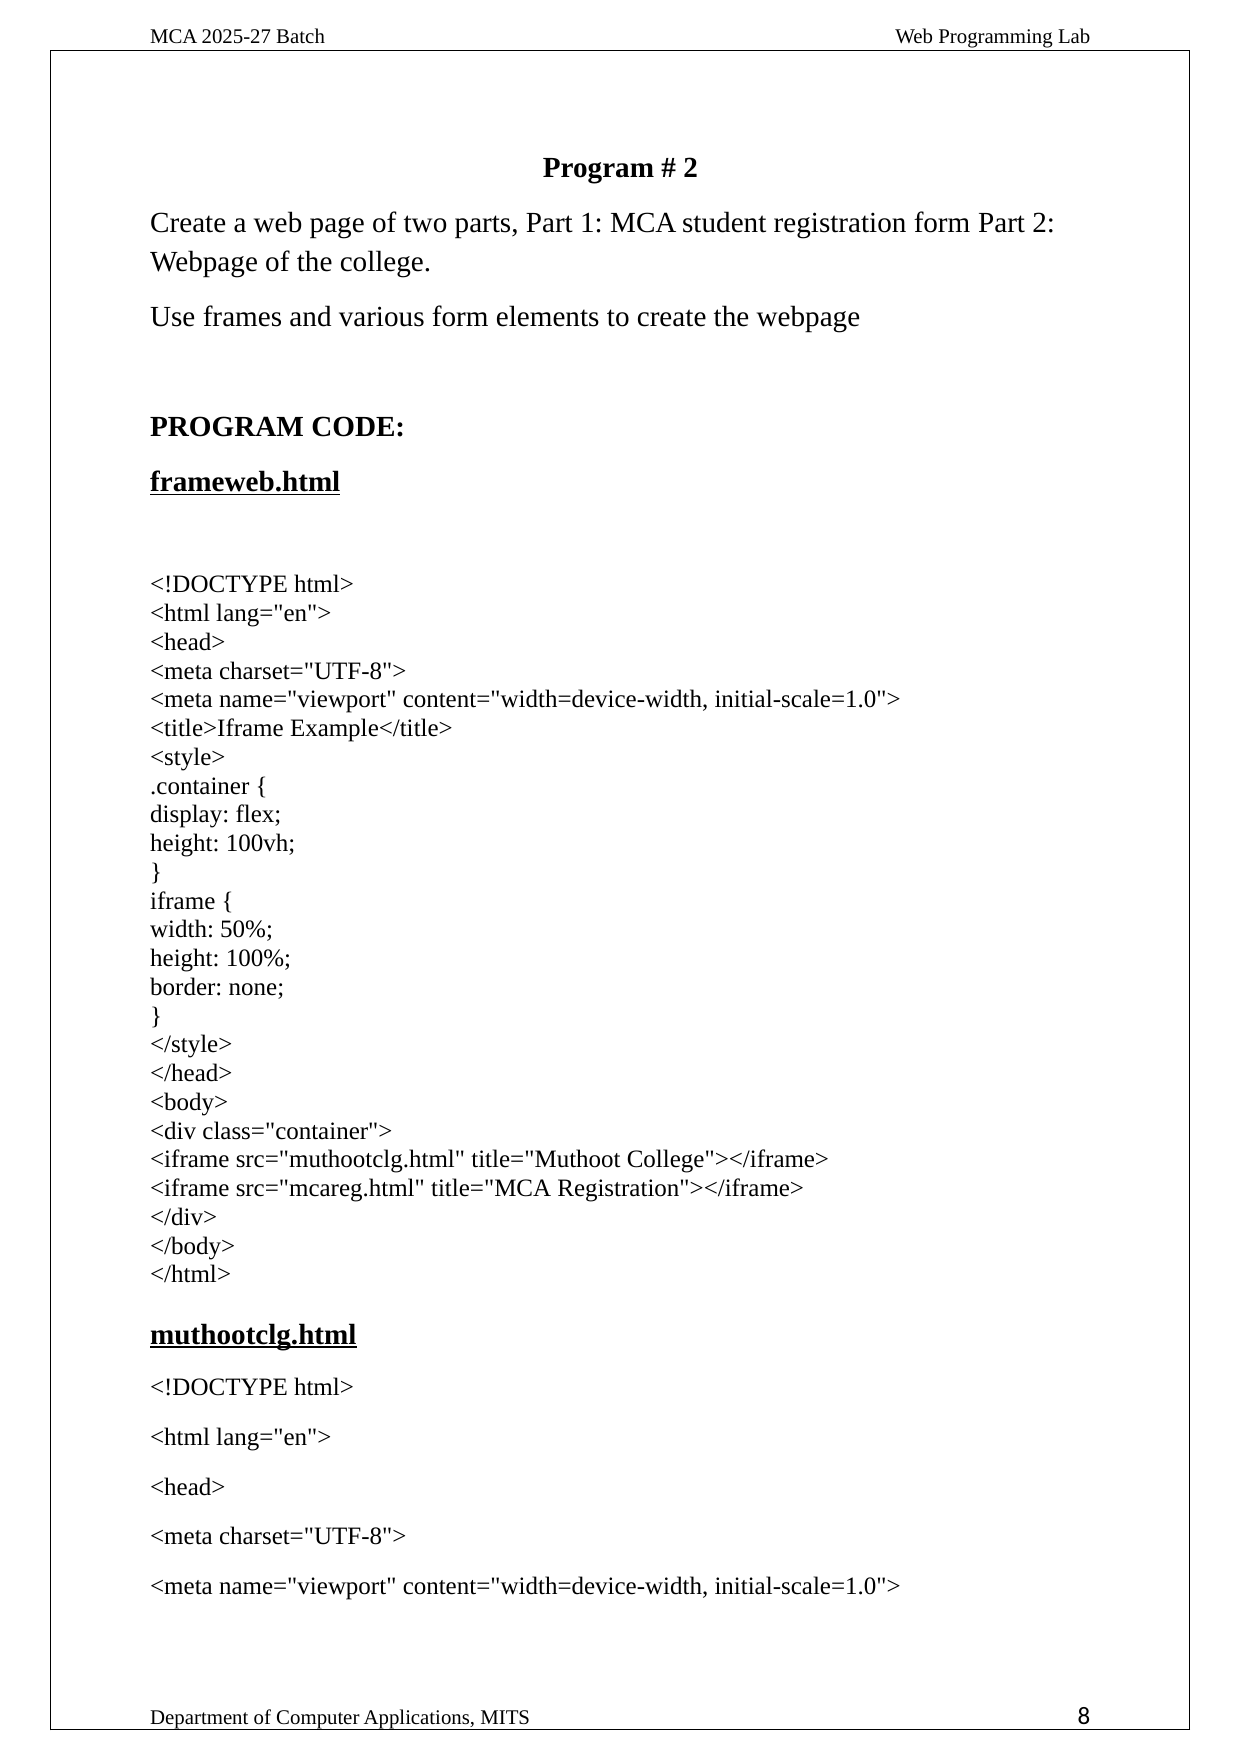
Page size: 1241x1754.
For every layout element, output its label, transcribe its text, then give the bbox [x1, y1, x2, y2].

text </body> [150, 1231, 1090, 1259]
text <meta name="viewport" content="width=device-width, initial-scale=1.0"> [150, 684, 1090, 713]
text iframe { [150, 886, 1090, 914]
text <html lang="en"> [150, 598, 1090, 627]
text display: flex; [150, 799, 1090, 828]
text frameweb.html [150, 464, 1090, 498]
text <head> [150, 627, 1090, 656]
text <meta charset="UTF-8"> [150, 656, 1090, 684]
text } [150, 1001, 1090, 1029]
text </div> [150, 1202, 1090, 1231]
text </head> [150, 1058, 1090, 1087]
text <!DOCTYPE html> [150, 1372, 1090, 1401]
text <title>Iframe Example</title> [150, 713, 1090, 742]
text height: 100%; [150, 943, 1090, 972]
text </style> [150, 1029, 1090, 1058]
text <iframe src="mcareg.html" title="MCA Registration"></iframe> [150, 1173, 1090, 1202]
text PROGRAM CODE: [150, 409, 1090, 443]
text <iframe src="muthootclg.html" title="Muthoot College"></iframe> [150, 1144, 1090, 1173]
text <meta name="viewport" content="width=device-width, initial-scale=1.0"> [150, 1571, 1090, 1600]
text <!DOCTYPE html> [150, 569, 1090, 598]
text <meta charset="UTF-8"> [150, 1521, 1090, 1550]
text <html lang="en"> [150, 1422, 1090, 1451]
text .container { [150, 771, 1090, 799]
text </html> [150, 1259, 1090, 1288]
text width: 50%; [150, 914, 1090, 943]
text <style> [150, 742, 1090, 771]
text <head> [150, 1472, 1090, 1500]
text <div class="container"> [150, 1116, 1090, 1144]
text <body> [150, 1087, 1090, 1116]
text Use frames and various form elements to create the webpage [150, 299, 1090, 332]
text border: none; [150, 972, 1090, 1001]
text Create a web page of two parts, Part 1: MCA student registration form Part 2: Webpage of the college. [150, 205, 1090, 277]
text Program # 2 [150, 150, 1090, 183]
text height: 100vh; [150, 828, 1090, 857]
text } [150, 857, 1090, 886]
text muthootclg.html [150, 1317, 1090, 1351]
